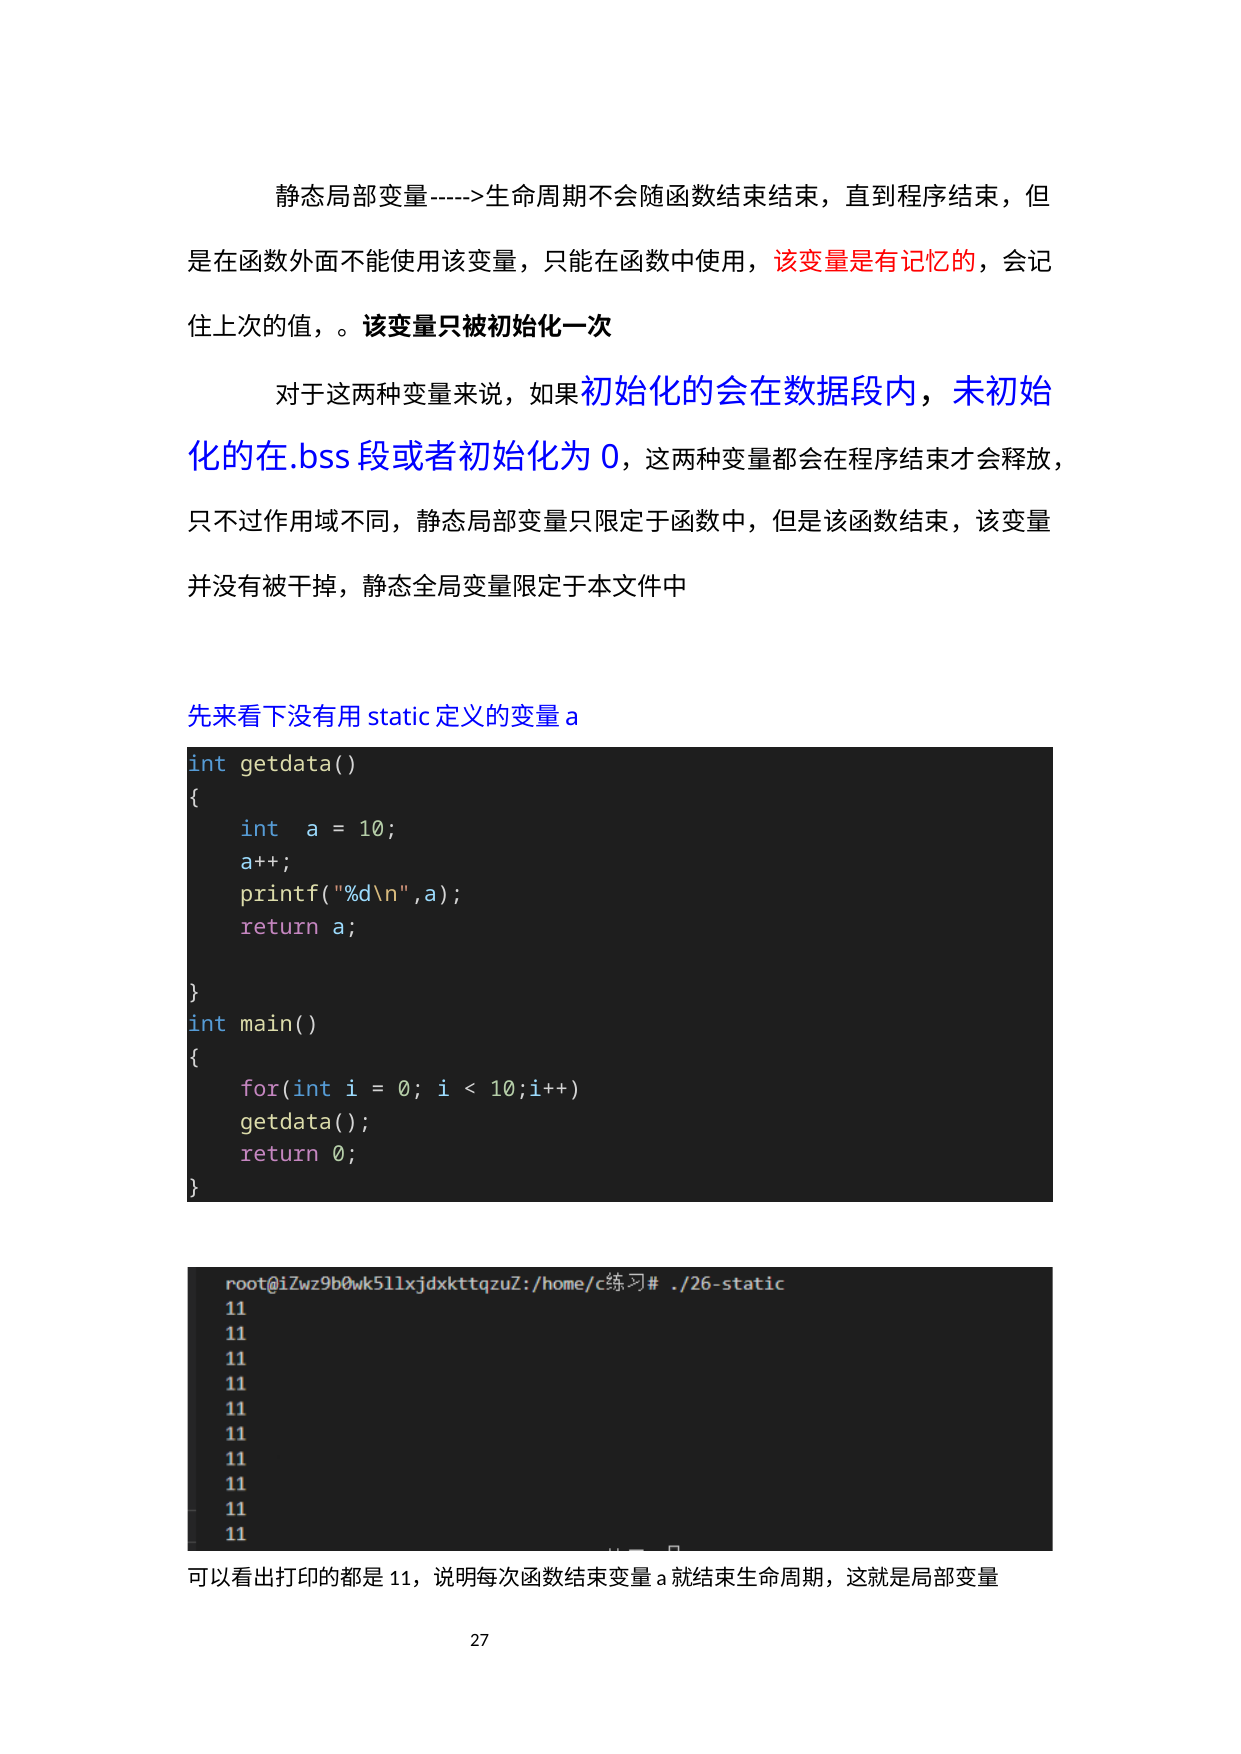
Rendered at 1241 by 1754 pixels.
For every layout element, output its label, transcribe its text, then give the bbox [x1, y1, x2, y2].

text } [187, 1169, 1053, 1202]
text return 0; [187, 1137, 1053, 1169]
text 可以看出打印的都是11，说明每次函数结束变量a就结束生命周期，这就是局部变量 [187, 1559, 1053, 1592]
text for(int i = 0; i < 10;i++) [187, 1072, 1053, 1104]
text 先来看下没有用static定义的变量a [187, 682, 1053, 747]
text getdata(); [187, 1104, 1053, 1137]
text { [187, 1039, 1053, 1072]
picture [187, 1267, 1053, 1551]
text 静态局部变量----->生命周期不会随函数结束结束，直到程序结束，但是在函数外面不能使用该变量，只能在函数中使用，该变量是有记忆的，会记住上次的值，。该变量只被初始化一次 [187, 162, 1053, 357]
text printf("%d\n",a); [187, 877, 1053, 909]
text { [187, 779, 1053, 812]
text int main() [187, 1007, 1053, 1039]
text return a; [187, 909, 1053, 942]
text int getdata() [187, 747, 1053, 779]
text int a = 10; [187, 812, 1053, 844]
text a++; [187, 844, 1053, 877]
text } [187, 974, 1053, 1007]
text 对于这两种变量来说，如果初始化的会在数据段内，未初始化的在.bss段或者初始化为0，这两种变量都会在程序结束才会释放，只不过作用域不同，静态局部变量只限定于函数中，但是该函数结束，该变量并没有被干掉，静态全局变量限定于本文件中 [187, 357, 1053, 617]
